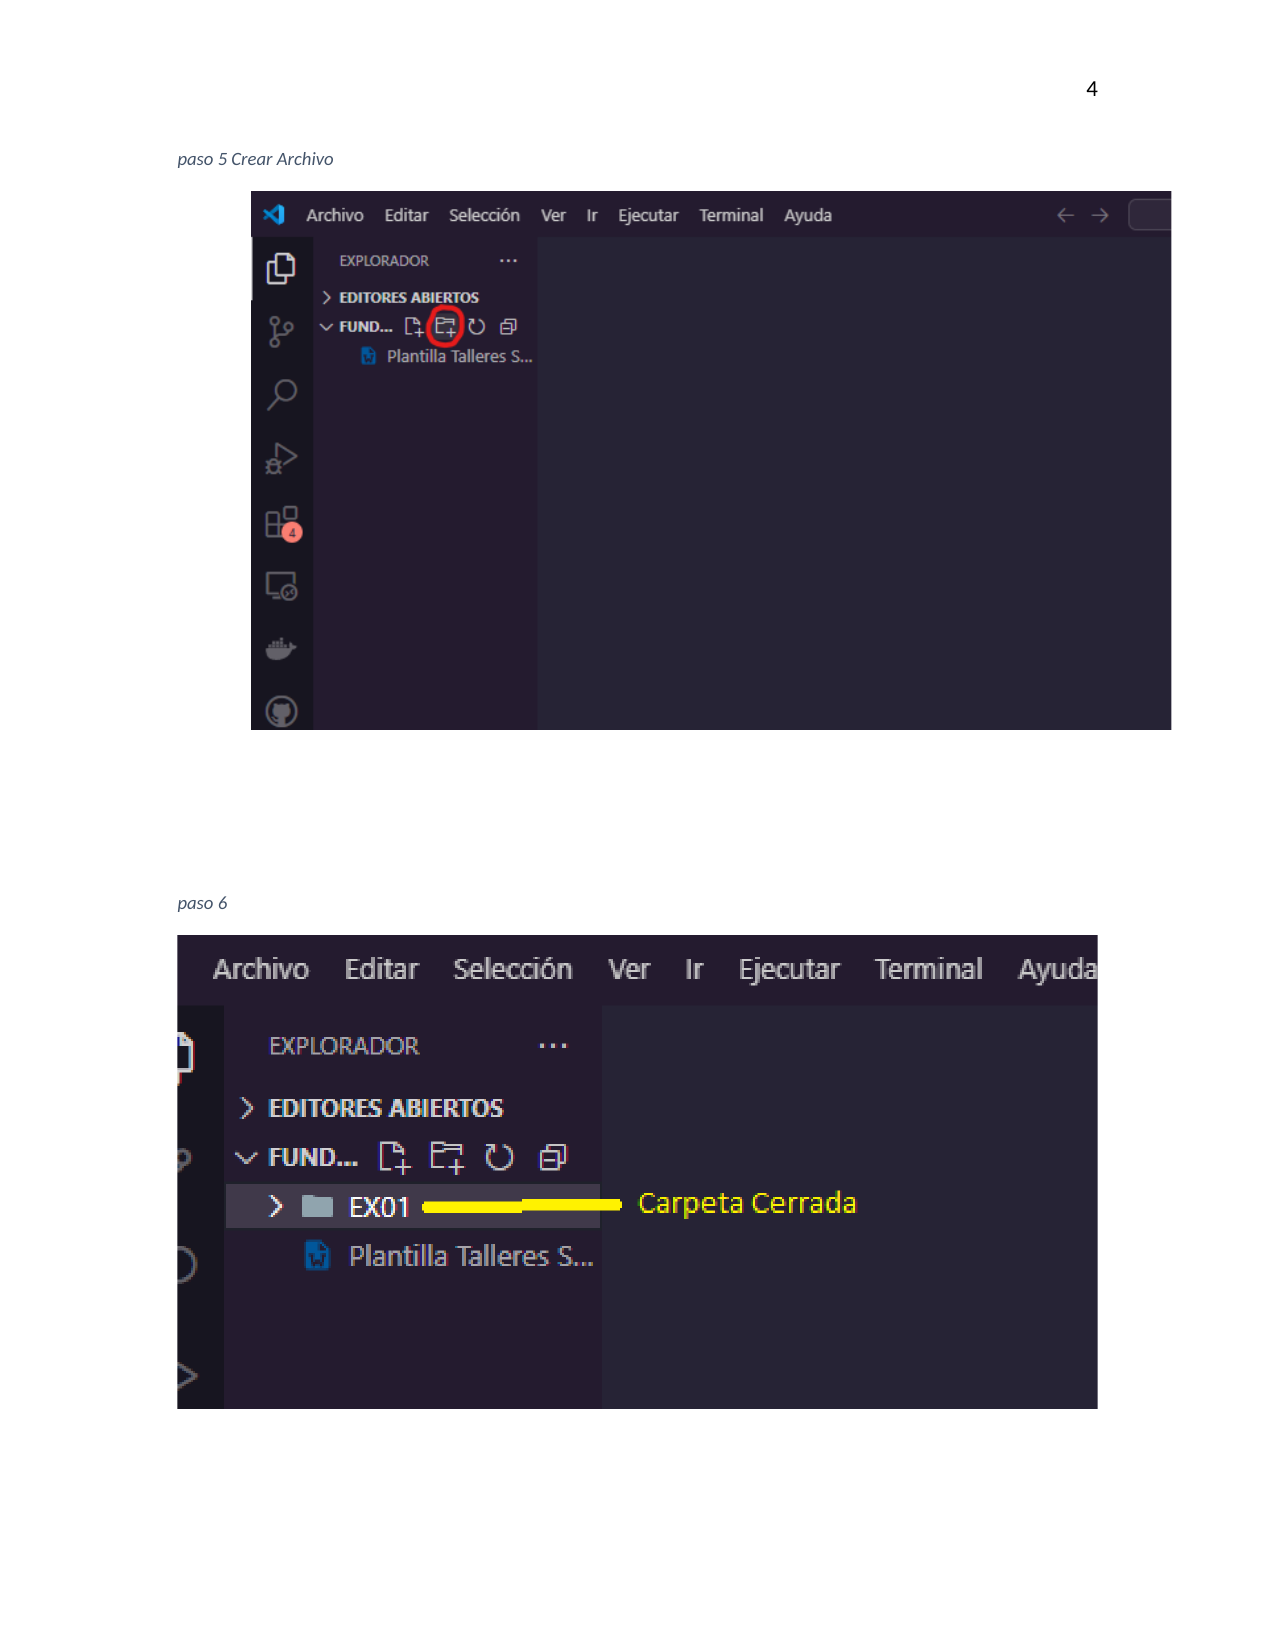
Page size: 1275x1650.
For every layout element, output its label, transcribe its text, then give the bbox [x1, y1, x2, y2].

text paso 6 [177, 891, 1098, 914]
picture [251, 191, 1172, 730]
picture [177, 935, 1098, 1409]
text paso 5 Crear Archivo [177, 148, 1098, 171]
